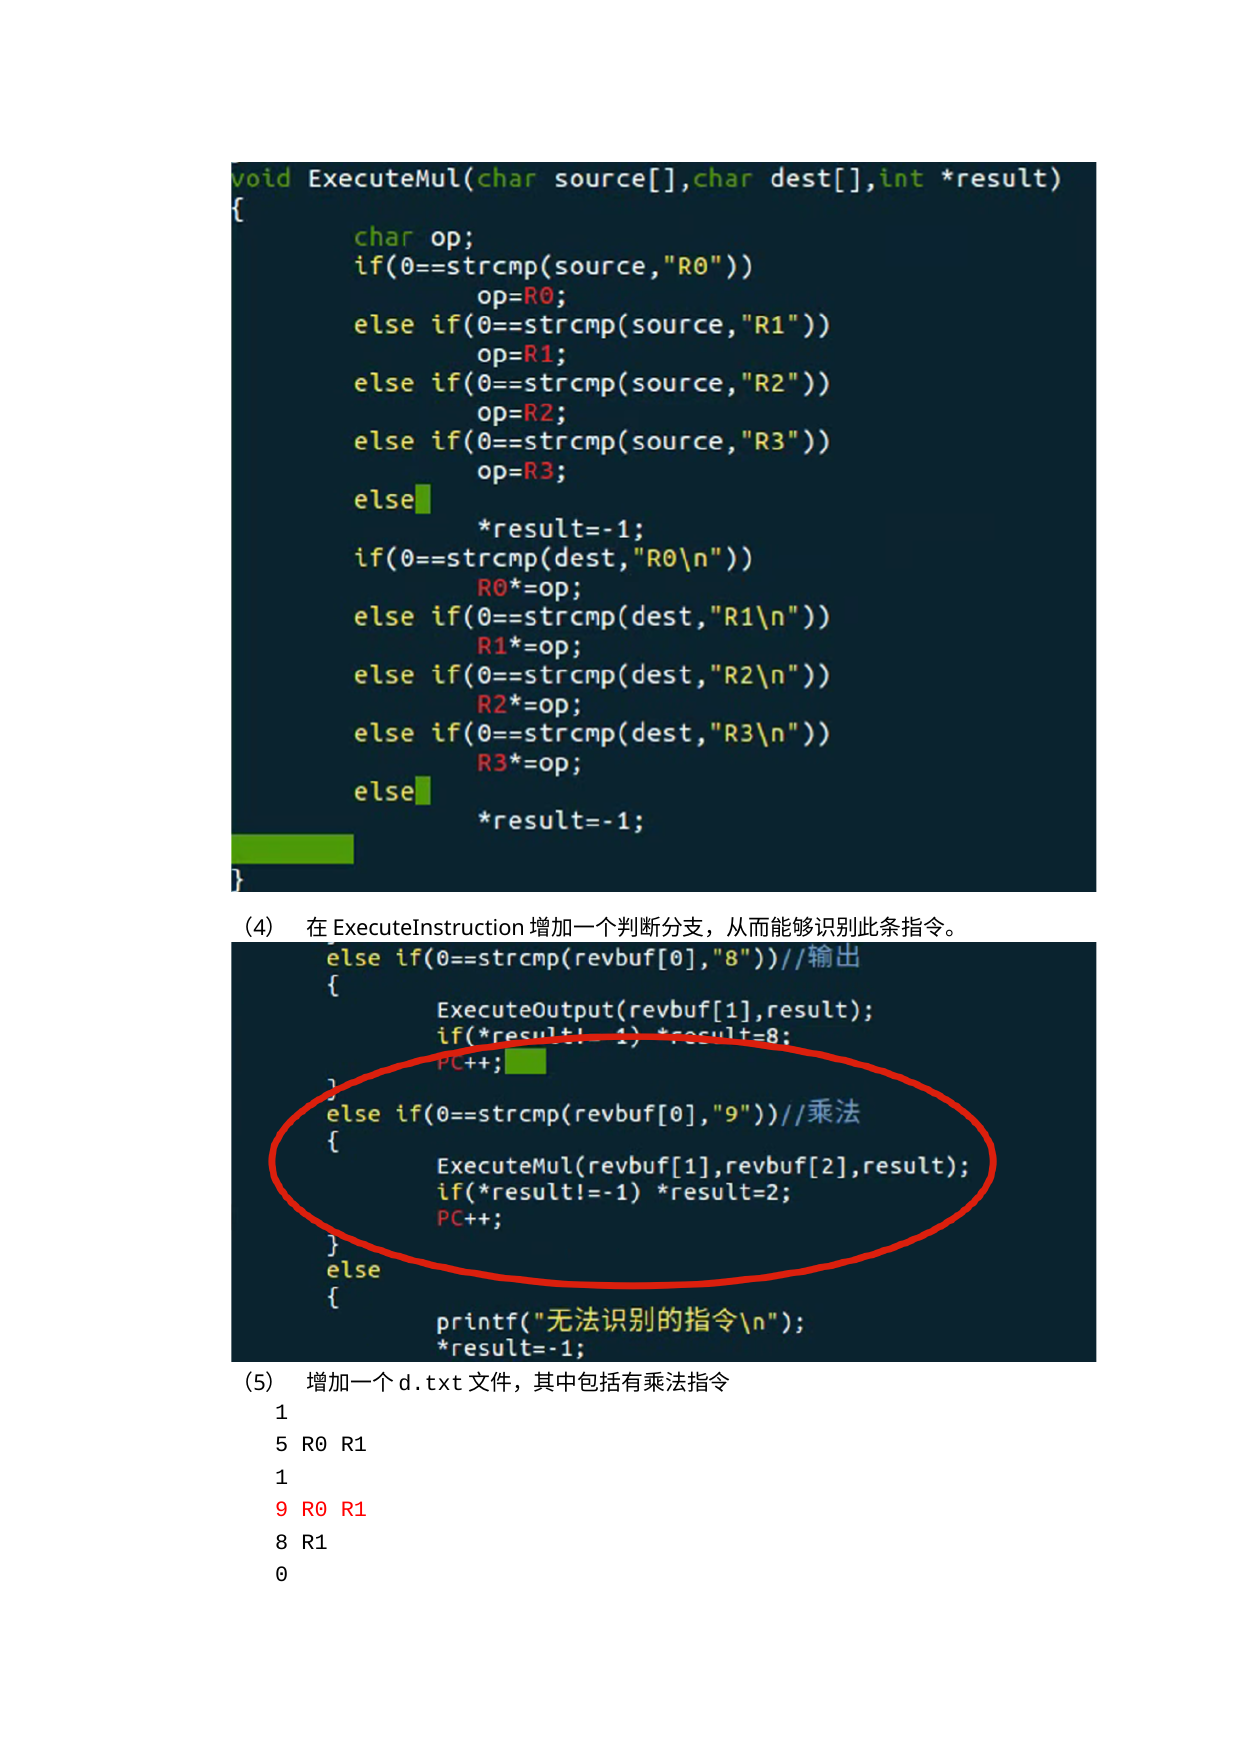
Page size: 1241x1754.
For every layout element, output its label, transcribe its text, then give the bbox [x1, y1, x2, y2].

picture [231, 162, 1097, 892]
text 1 [187, 1462, 1053, 1494]
text 0 [187, 1559, 1053, 1592]
picture [231, 942, 1097, 1362]
text 8 R1 [187, 1527, 1053, 1559]
text 5 R0 R1 [187, 1429, 1053, 1462]
list 在ExecuteInstruction增加一个判断分支，从而能够识别此条指令。 [231, 909, 1053, 942]
text 1 [187, 1397, 1053, 1429]
text 9 R0 R1 [187, 1494, 1053, 1527]
list 增加一个d.txt文件，其中包括有乘法指令 [231, 1364, 1053, 1397]
